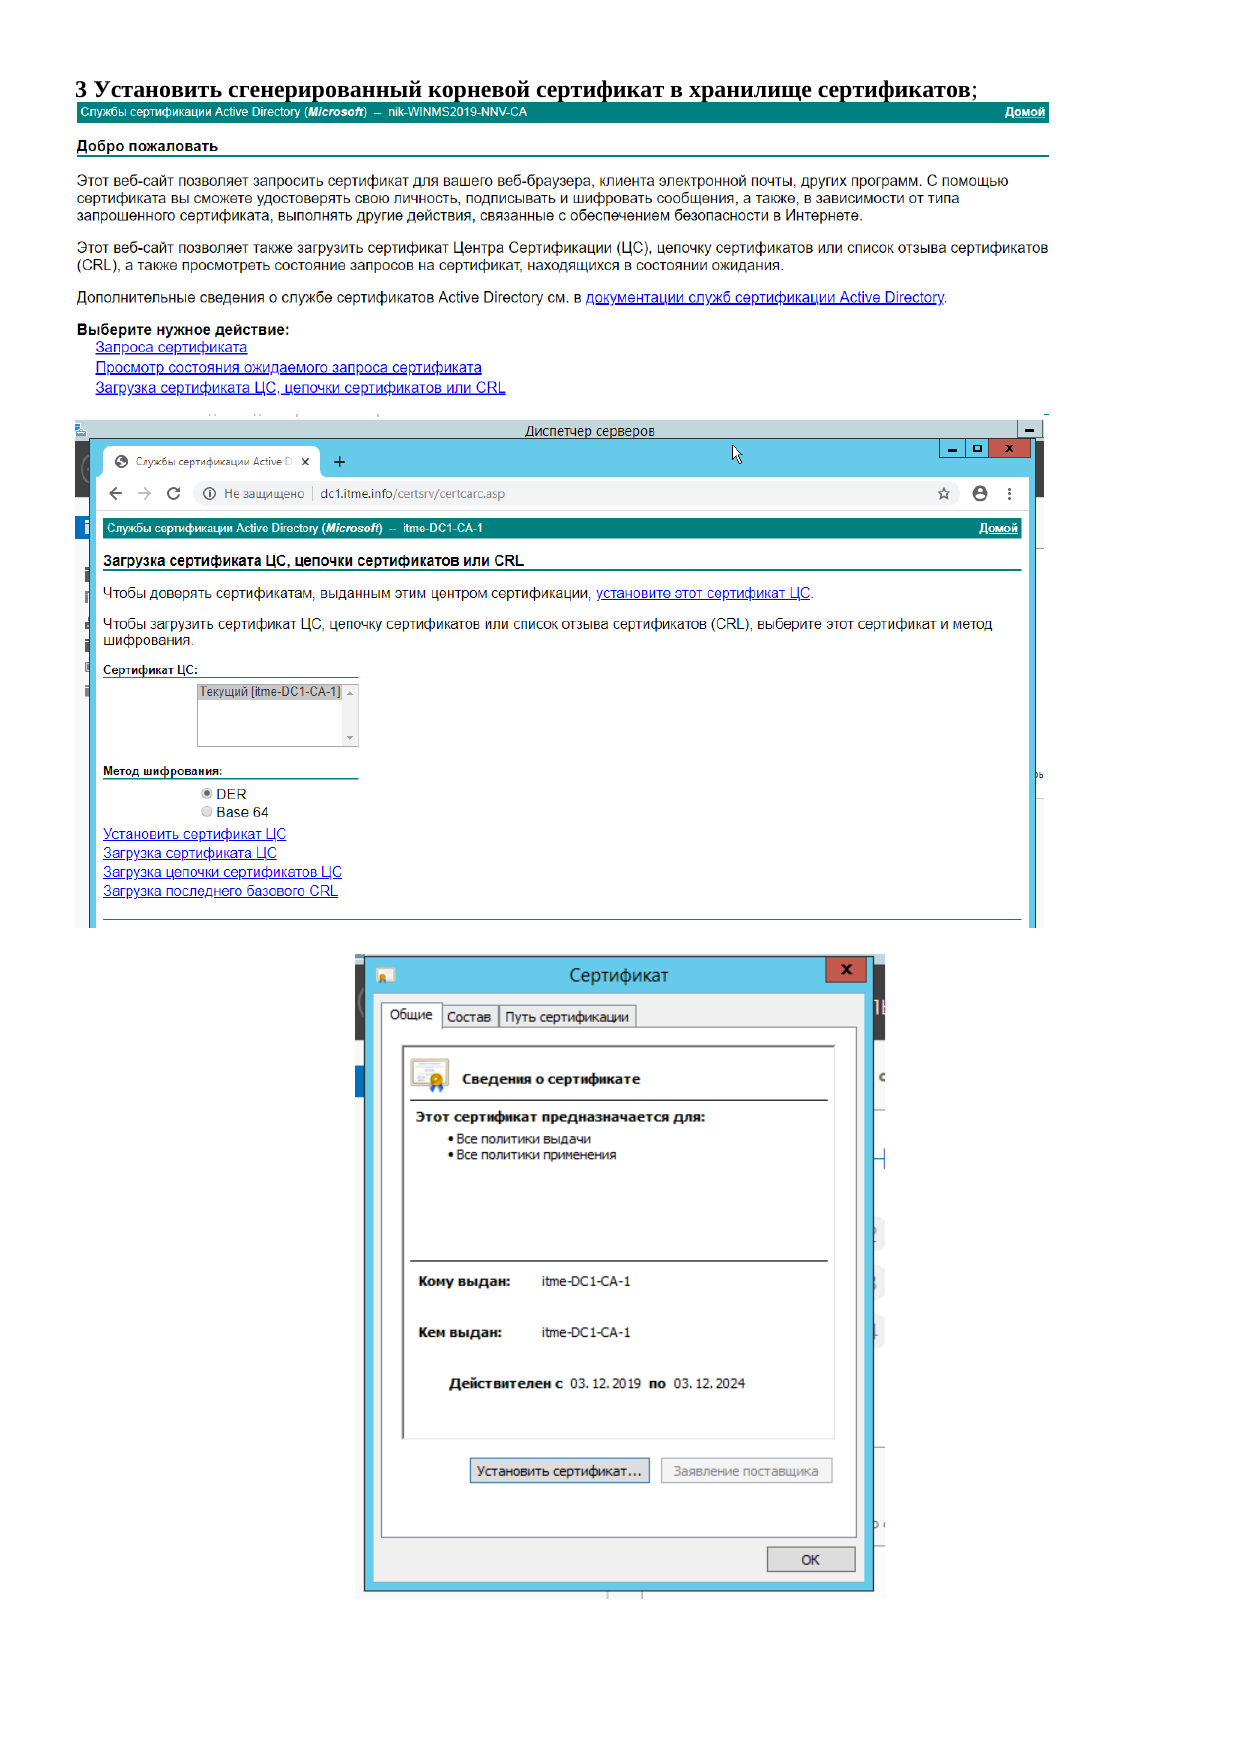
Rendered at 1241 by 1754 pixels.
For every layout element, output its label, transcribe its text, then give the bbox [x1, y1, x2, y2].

text 3 Установить сгенерированный корневой сертификат в хранилище сертификатов; [75, 75, 1165, 103]
picture [75, 102, 1050, 928]
picture [355, 954, 886, 1599]
